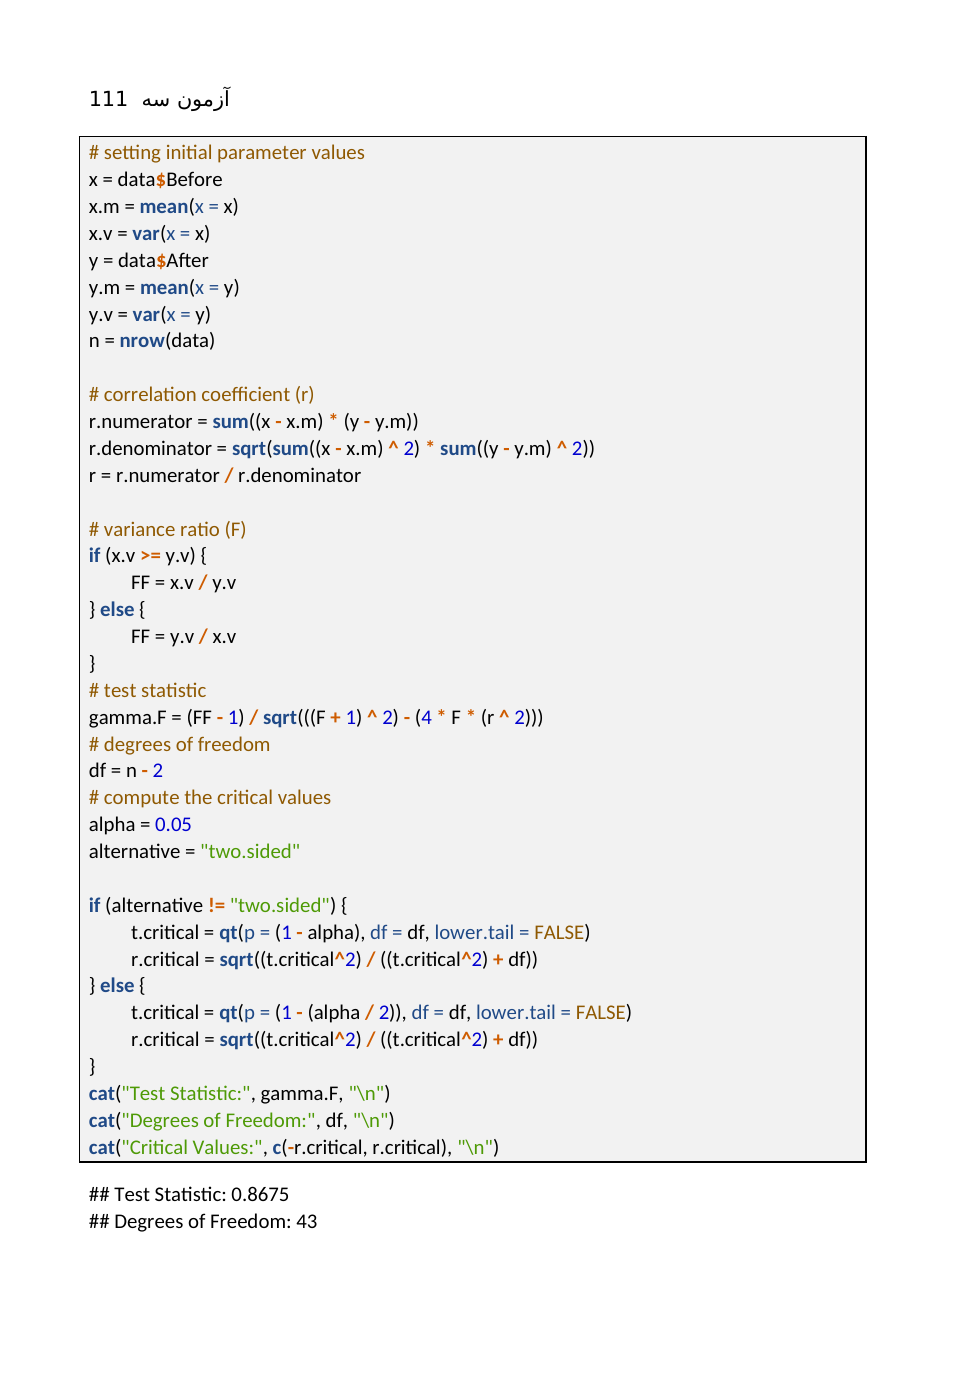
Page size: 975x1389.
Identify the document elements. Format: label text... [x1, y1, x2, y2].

text # setting initial parameter values x = data$Before x.m = mean(x = x) x.v = var(x = x) y = data$After y.m = mean(x = y) y.v = var(x = y) n = nrow(data) # correlation coefficient (r) r.numerator = sum((x - x.m) * (y - y.m)) r.denominator = sqrt(sum((x - x.m) ^ 2) * sum((y - y.m) ^ 2)) r = r.numerator / r.denominator # variance ratio (F) if (x.v >= y.v) { FF = x.v / y.v } else { FF = y.v / x.v } # test statistic gamma.F = (FF - 1) / sqrt(((F + 1) ^ 2) - (4 * F * (r ^ 2))) # degrees of freedom df = n - 2 # compute the critical values alpha = 0.05 alternative = "two.sided" if (alternative != "two.sided") { t.critical = qt(p = (1 - alpha), df = df, lower.tail = FALSE) r.critical = sqrt((t.critical^2) / ((t.critical^2) + df)) } else { t.critical = qt(p = (1 - (alpha / 2)), df = df, lower.tail = FALSE) r.critical = sqrt((t.critical^2) / ((t.critical^2) + df)) } cat("Test Statistic:", gamma.F, "\n") cat("Degrees of Freedom:", df, "\n") cat("Critical Values:", c(-r.critical, r.critical), "\n") [80, 137, 865, 1161]
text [89, 1181, 857, 1233]
